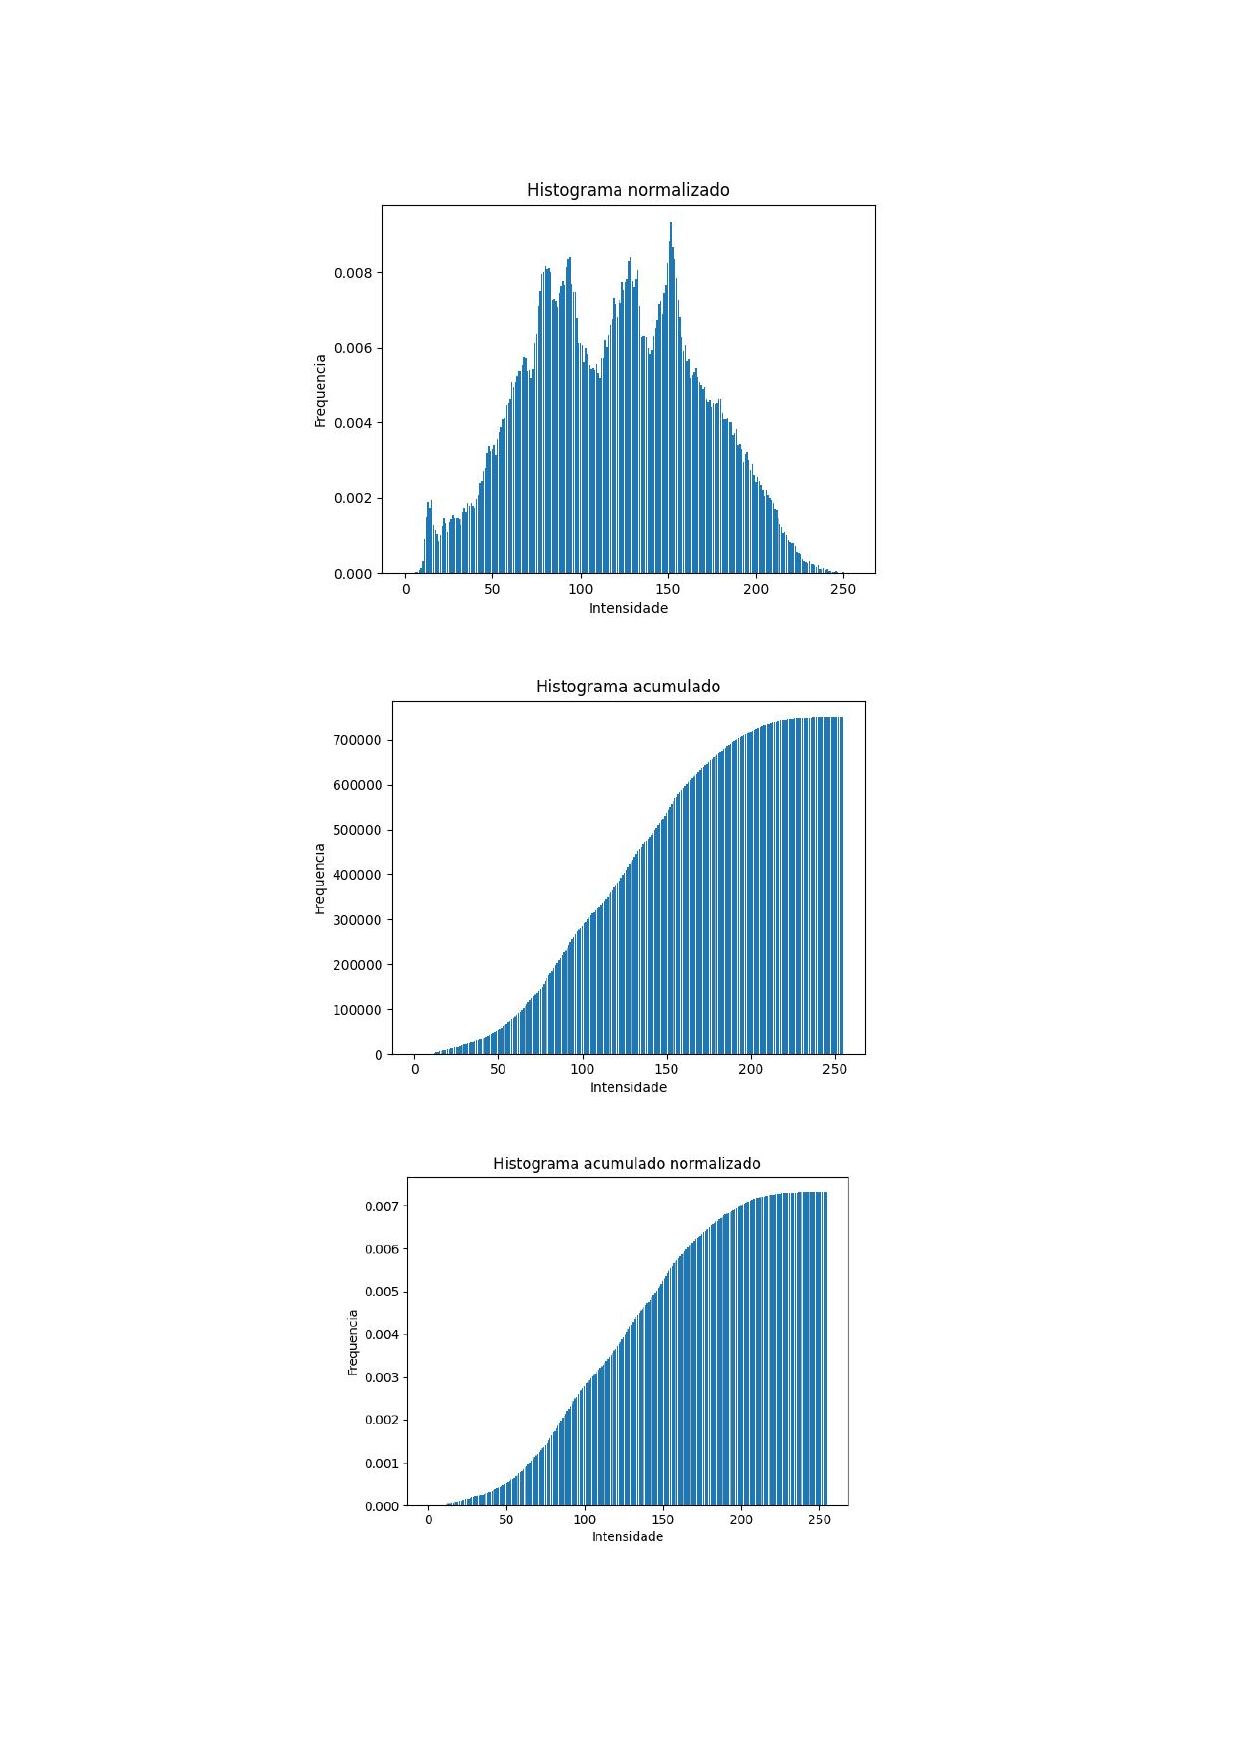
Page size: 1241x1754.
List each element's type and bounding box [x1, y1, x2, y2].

picture [302, 147, 938, 625]
picture [315, 646, 926, 1104]
picture [336, 1125, 904, 1552]
